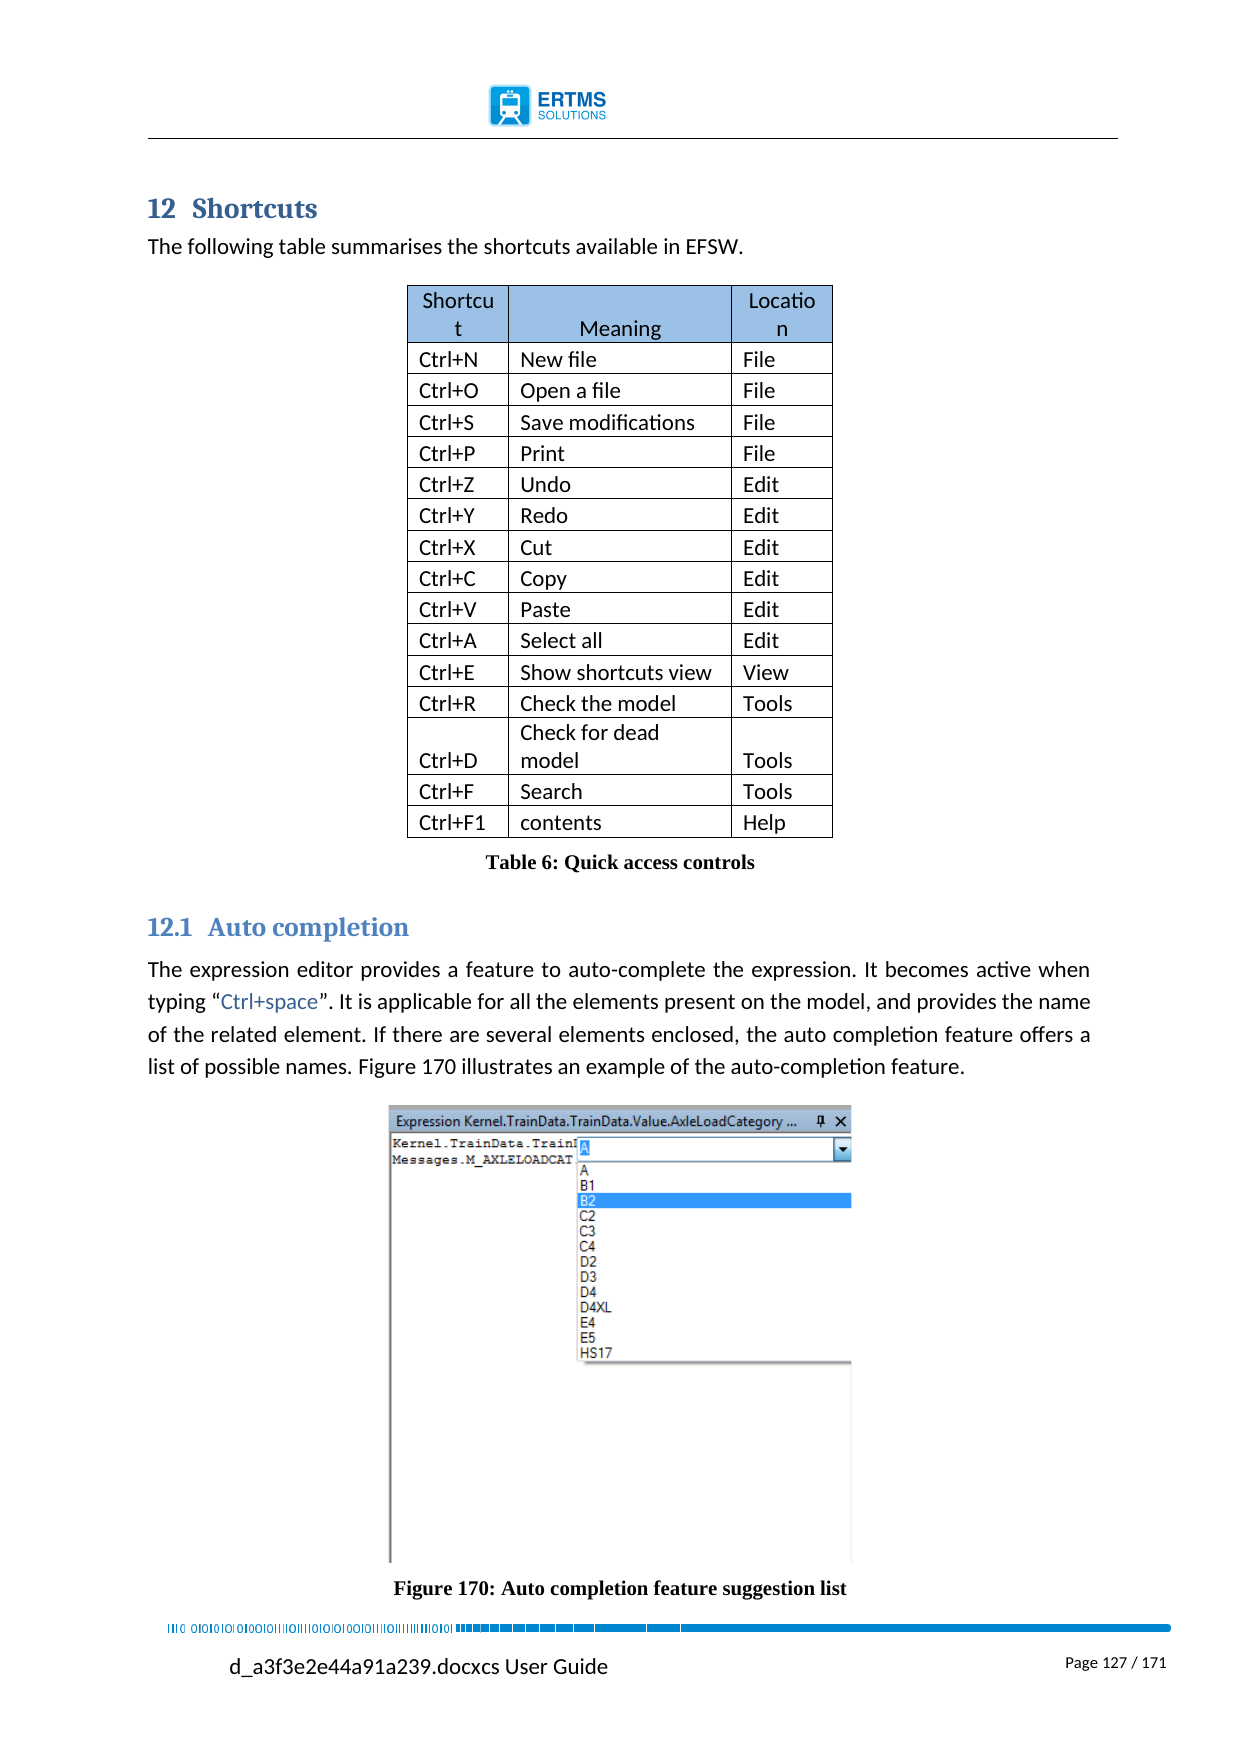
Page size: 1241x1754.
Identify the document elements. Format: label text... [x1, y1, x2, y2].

table_cell Cut [509, 531, 731, 561]
picture [167, 1624, 1171, 1633]
table_cell Ctrl+Z [408, 468, 508, 498]
table_cell Edit [732, 499, 832, 529]
table_cell Ctrl+V [408, 593, 508, 623]
table_cell Check for dead model [509, 718, 731, 774]
table_cell File [732, 437, 832, 467]
table_cell Ctrl+Y [408, 499, 508, 529]
table_cell Redo [509, 499, 731, 529]
picture [477, 73, 617, 138]
table_cell Edit [732, 624, 832, 654]
table_cell Paste [509, 593, 731, 623]
table_cell View [732, 656, 832, 686]
table_cell Check the model [509, 687, 731, 717]
subtitle Shortcuts [148, 192, 1093, 226]
table_cell Select all [509, 624, 731, 654]
table_cell Copy [509, 562, 731, 592]
table_cell Ctrl+S [408, 406, 508, 436]
table_cell Ctrl+R [408, 687, 508, 717]
table_cell Tools [732, 775, 832, 805]
table_cell Ctrl+E [408, 656, 508, 686]
table_cell File [732, 406, 832, 436]
table_cell Edit [732, 468, 832, 498]
table_cell Ctrl+O [408, 374, 508, 404]
table_header Meaning [509, 286, 731, 342]
table_cell Ctrl+P [408, 437, 508, 467]
table_cell Ctrl+D [408, 718, 508, 774]
table_cell Edit [732, 593, 832, 623]
table_cell Ctrl+F1 [408, 806, 508, 837]
picture [388, 1105, 852, 1563]
table_cell Print [509, 437, 731, 467]
table_cell Tools [732, 687, 832, 717]
table_header Location [732, 286, 832, 342]
table_cell Help [732, 806, 832, 837]
table_cell Edit [732, 562, 832, 592]
table_cell File [732, 343, 832, 373]
text The following table summarises the shortcuts available in EFSW. [148, 232, 1093, 260]
table_cell Ctrl+X [408, 531, 508, 561]
table_cell File [732, 374, 832, 404]
table_cell Search [509, 775, 731, 805]
table_cell New file [509, 343, 731, 373]
table_cell Ctrl+A [408, 624, 508, 654]
table_cell Edit [732, 531, 832, 561]
table_cell Show shortcuts view [509, 656, 731, 686]
table_cell Ctrl+F [408, 775, 508, 805]
table_cell Save modifications [509, 406, 731, 436]
table_cell Tools [732, 718, 832, 774]
text Table 6: Quick access controls [148, 850, 1093, 874]
table_cell contents [509, 806, 731, 837]
table_cell Open a file [509, 374, 731, 404]
table_cell Ctrl+N [408, 343, 508, 373]
subtitle Auto completion [148, 912, 1093, 943]
table_cell Undo [509, 468, 731, 498]
table_header Shortcut [408, 286, 508, 342]
table_cell Ctrl+C [408, 562, 508, 592]
